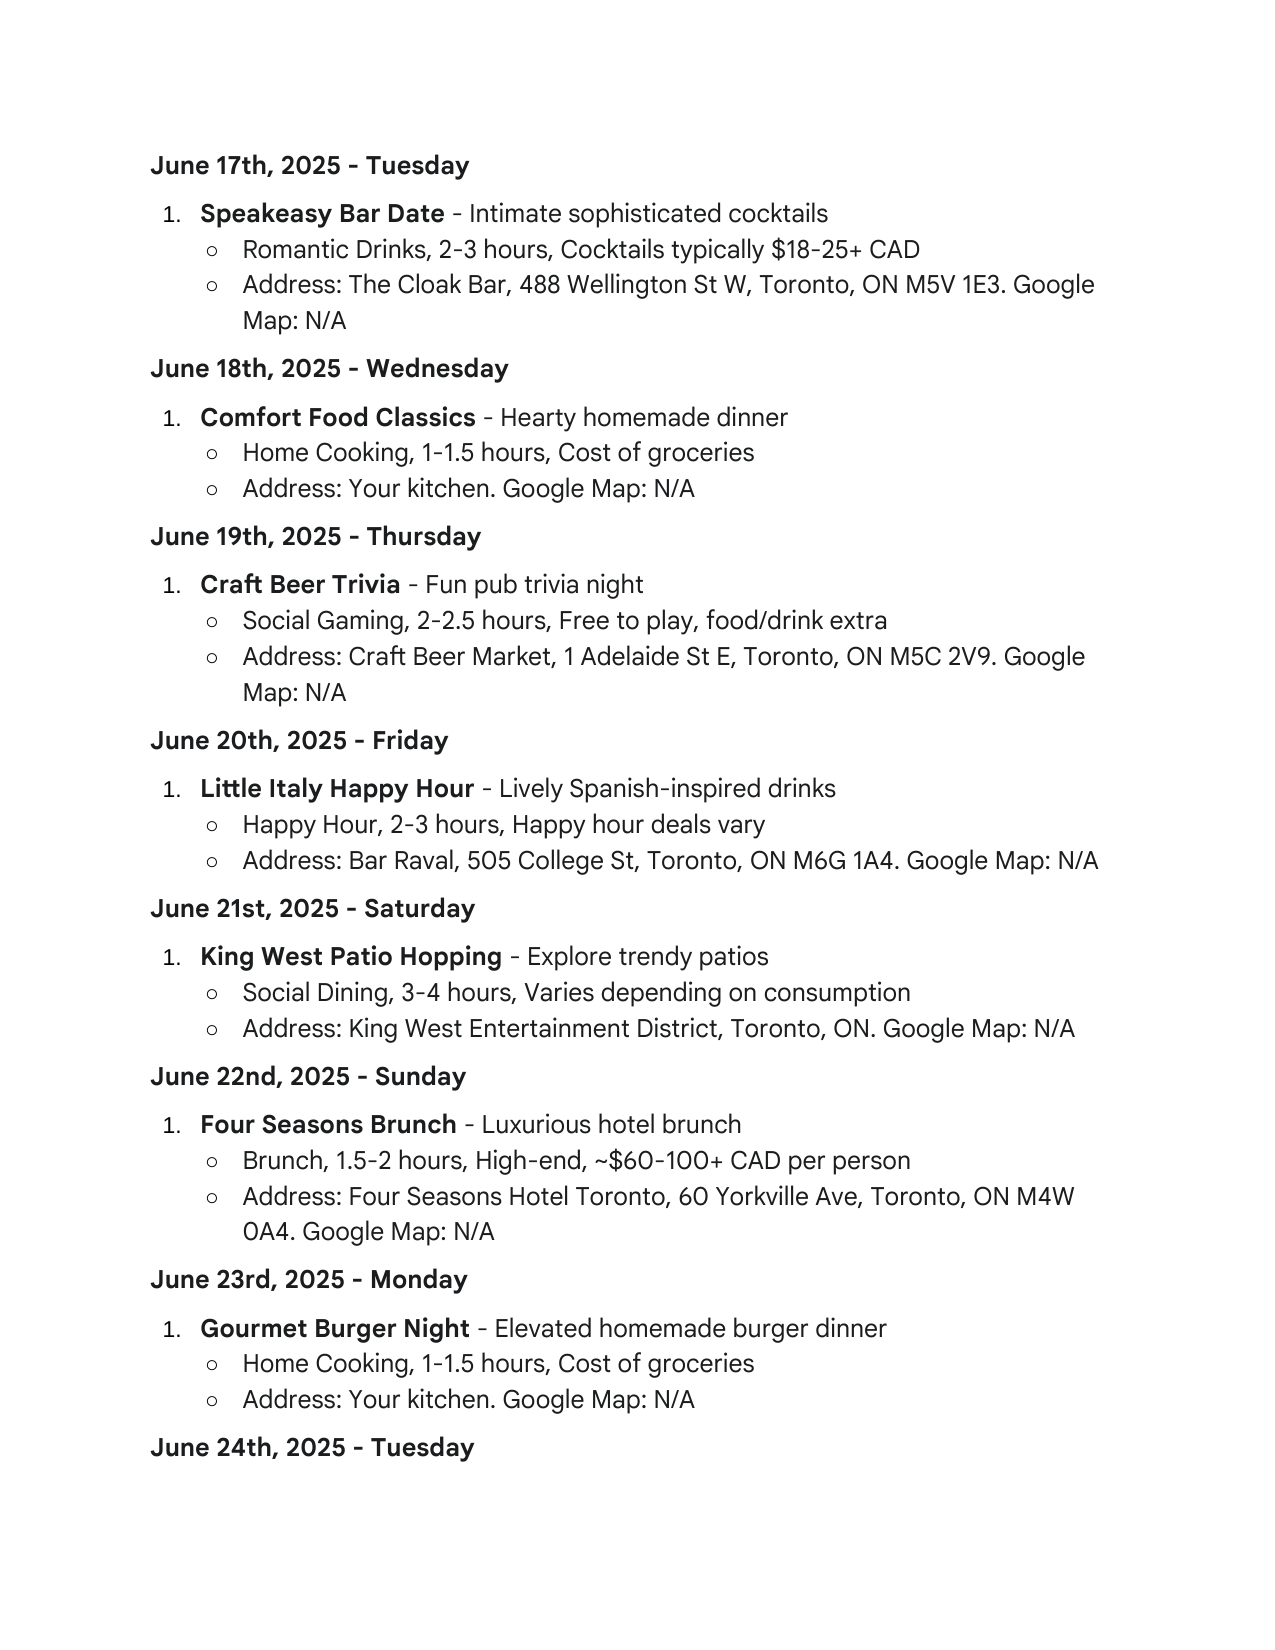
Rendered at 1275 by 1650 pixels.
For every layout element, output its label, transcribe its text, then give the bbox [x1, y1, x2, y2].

list Comfort Food Classics - Hearty homemade dinner [162, 402, 1125, 433]
list Address: Four Seasons Hotel Toronto, 60 Yorkville Ave, Toronto, ON M4W 0A4. Google Map: N/A [205, 1181, 1125, 1248]
text June 19th, 2025 - Thursday [150, 522, 1125, 553]
list Address: Craft Beer Market, 1 Adelaide St E, Toronto, ON M5C 2V9. Google Map: N/A [205, 641, 1125, 708]
list Brunch, 1.5-2 hours, High-end, ~$60-100+ CAD per person [205, 1145, 1125, 1176]
list Social Gaming, 2-2.5 hours, Free to play, food/drink extra [205, 606, 1125, 637]
list Little Italy Happy Hour - Lively Spanish-inspired drinks [162, 773, 1125, 805]
list Address: King West Entertainment District, Toronto, ON. Google Map: N/A [205, 1013, 1125, 1044]
list Speakeasy Bar Date - Intimate sophisticated cocktails [162, 198, 1125, 229]
list Address: Your kitchen. Google Map: N/A [205, 473, 1125, 505]
list Address: The Cloak Bar, 488 Wellington St W, Toronto, ON M5V 1E3. Google Map: N/A [205, 270, 1125, 337]
list Happy Hour, 2-3 hours, Happy hour deals vary [205, 809, 1125, 841]
list Social Dining, 3-4 hours, Varies depending on consumption [205, 977, 1125, 1008]
text June 23rd, 2025 - Monday [150, 1265, 1125, 1296]
list King West Patio Hopping - Explore trendy patios [162, 941, 1125, 973]
list Address: Bar Raval, 505 College St, Toronto, ON M6G 1A4. Google Map: N/A [205, 845, 1125, 876]
list Address: Your kitchen. Google Map: N/A [205, 1384, 1125, 1416]
text June 21st, 2025 - Saturday [150, 893, 1125, 924]
text June 24th, 2025 - Tuesday [150, 1433, 1125, 1464]
list Romantic Drinks, 2-3 hours, Cocktails typically $18-25+ CAD [205, 234, 1125, 265]
list Craft Beer Trivia - Fun pub trivia night [162, 570, 1125, 601]
text June 18th, 2025 - Wednesday [150, 354, 1125, 385]
list Gourmet Burger Night - Elevated homemade burger dinner [162, 1313, 1125, 1344]
text June 22nd, 2025 - Sunday [150, 1061, 1125, 1092]
text June 20th, 2025 - Friday [150, 725, 1125, 757]
list Home Cooking, 1-1.5 hours, Cost of groceries [205, 438, 1125, 469]
text June 17th, 2025 - Tuesday [150, 150, 1125, 181]
list Four Seasons Brunch - Luxurious hotel brunch [162, 1109, 1125, 1141]
list Home Cooking, 1-1.5 hours, Cost of groceries [205, 1349, 1125, 1380]
